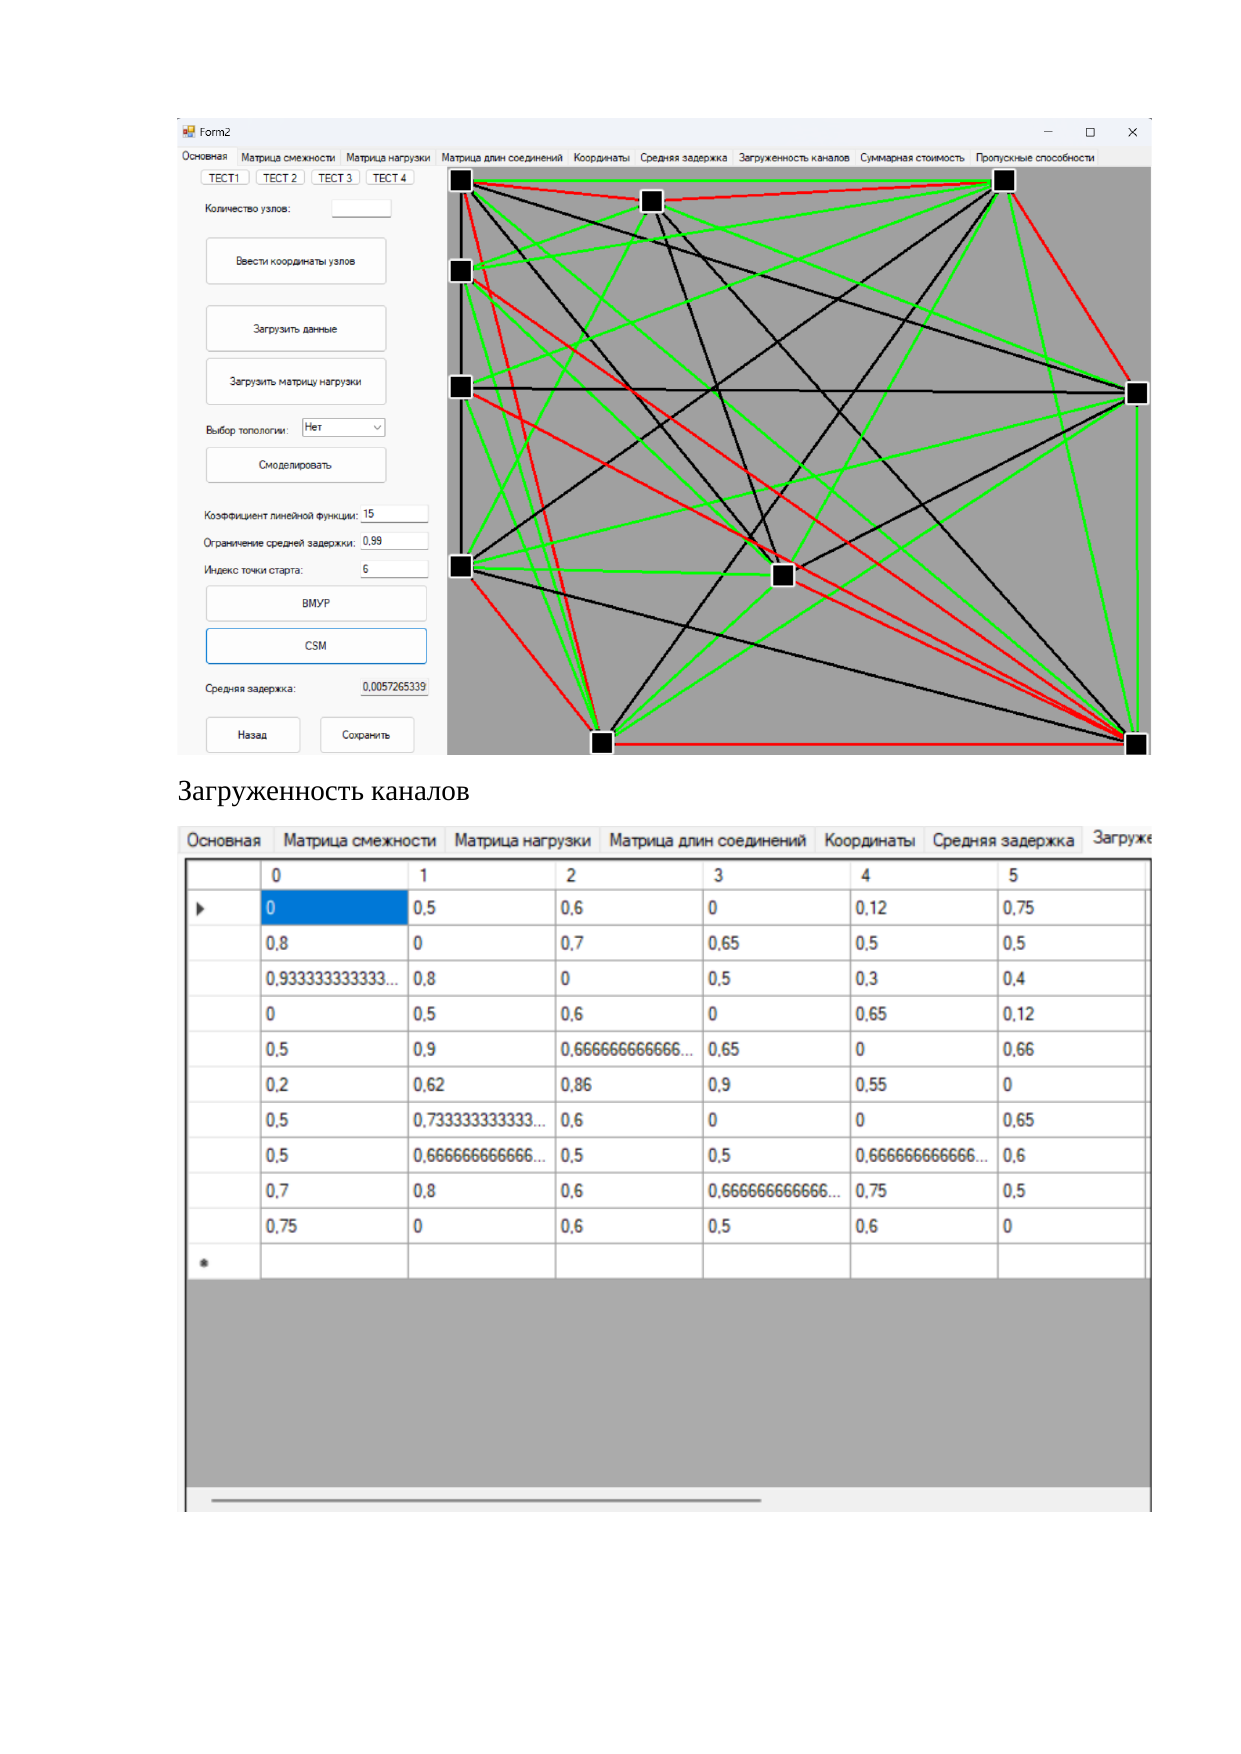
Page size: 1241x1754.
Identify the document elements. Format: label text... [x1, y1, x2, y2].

picture [177, 118, 1152, 755]
text Загруженность каналов [177, 773, 1152, 807]
picture [177, 826, 1152, 1512]
